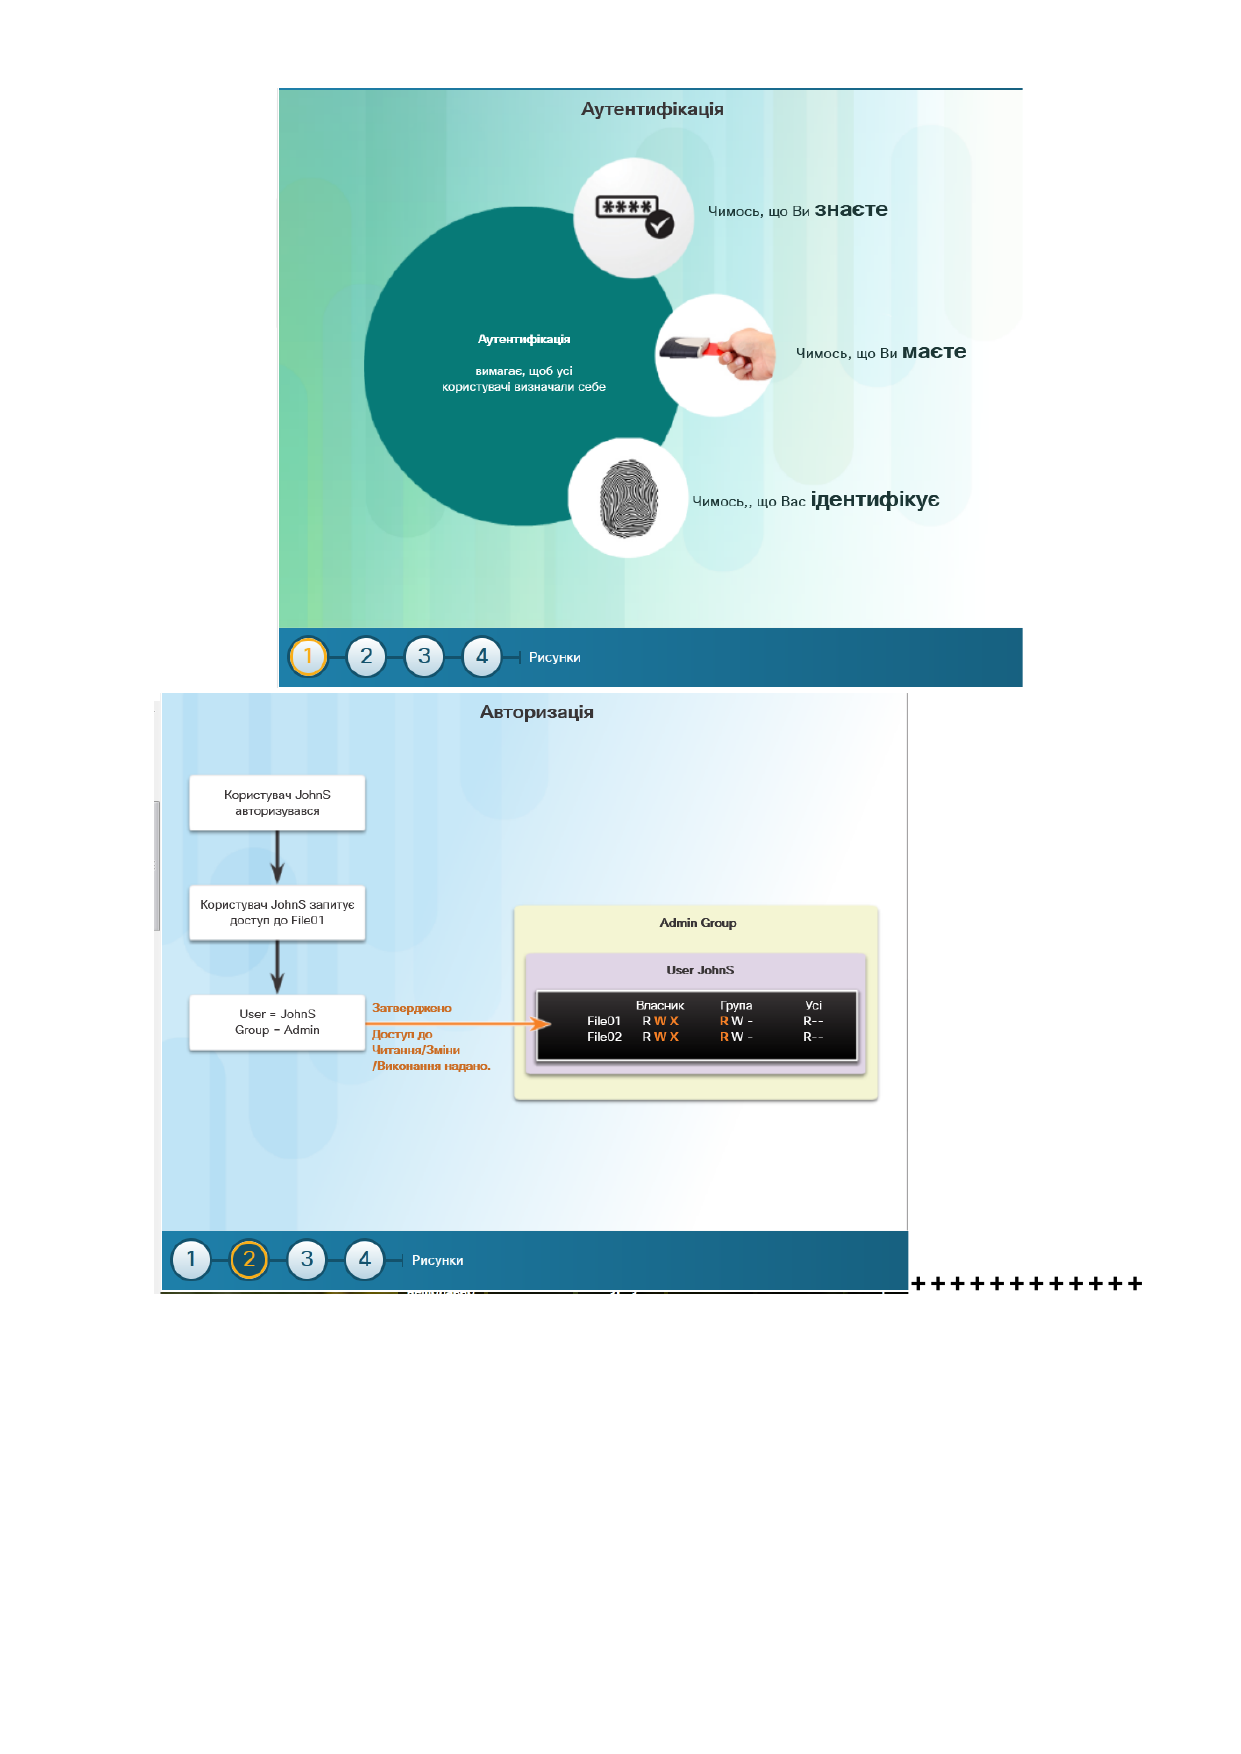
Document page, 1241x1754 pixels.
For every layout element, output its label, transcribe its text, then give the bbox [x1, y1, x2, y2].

picture [276, 88, 1023, 688]
picture [154, 693, 909, 1294]
